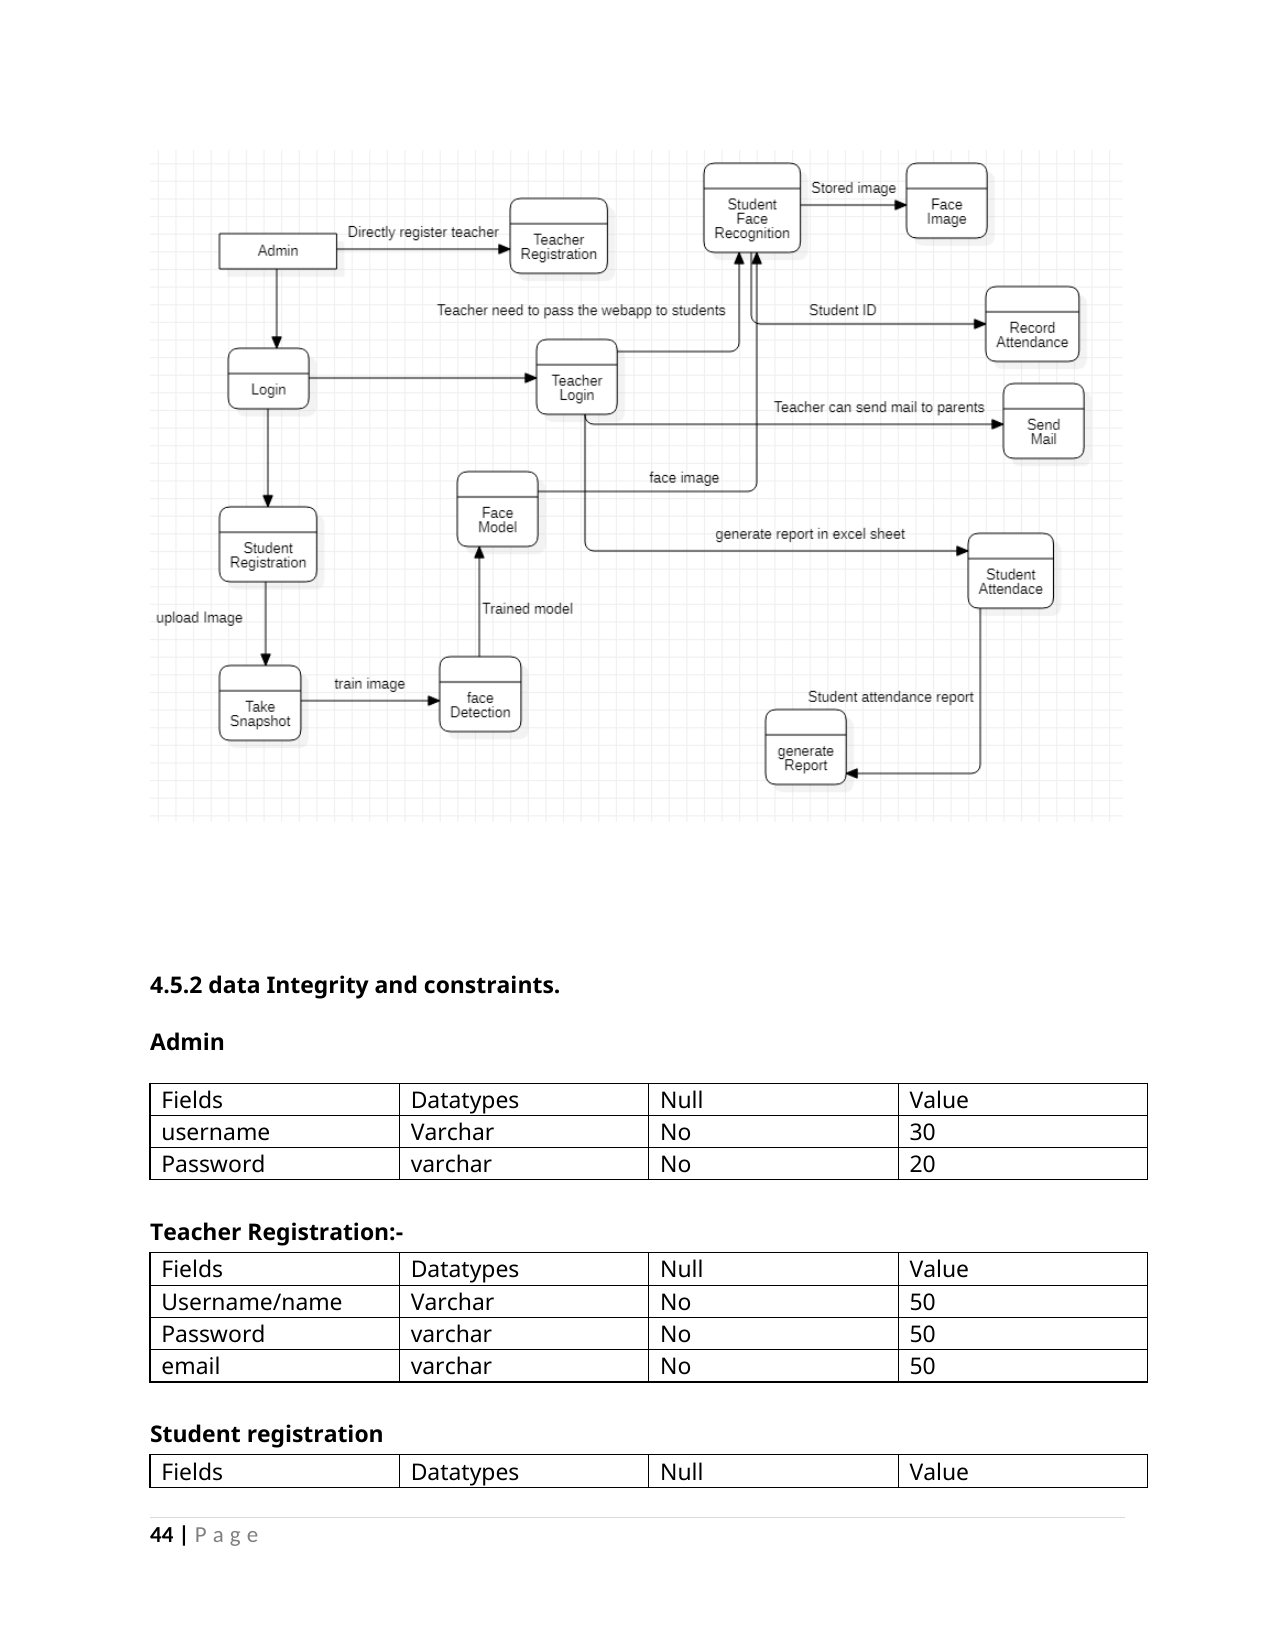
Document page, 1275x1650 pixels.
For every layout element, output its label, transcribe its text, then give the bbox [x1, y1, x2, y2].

table_cell 20 [899, 1148, 1147, 1179]
table_header Null [649, 1253, 898, 1284]
table_header Fields [151, 1455, 399, 1487]
table_cell No [649, 1350, 898, 1381]
table_cell No [649, 1286, 898, 1317]
table_header Null [649, 1084, 898, 1115]
table_cell Varchar [400, 1116, 648, 1147]
table_cell Password [151, 1148, 399, 1179]
table_cell email [151, 1350, 399, 1381]
table_cell varchar [400, 1148, 648, 1179]
table_header Value [899, 1253, 1147, 1284]
table_cell Password [151, 1318, 399, 1349]
table_cell varchar [400, 1350, 648, 1381]
table_cell 50 [899, 1318, 1147, 1349]
table_header Value [899, 1455, 1147, 1487]
table_cell varchar [400, 1318, 648, 1349]
text Student registration [150, 1418, 1125, 1450]
table_cell No [649, 1116, 898, 1147]
text 4.5.2 data Integrity and constraints. [150, 969, 1125, 1000]
table_header Null [649, 1455, 898, 1487]
table_cell 30 [899, 1116, 1147, 1147]
table_header Datatypes [400, 1253, 648, 1284]
text Admin [150, 1026, 1125, 1057]
table_header Fields [151, 1084, 399, 1115]
table_cell username [151, 1116, 399, 1147]
table_header Fields [151, 1253, 399, 1284]
text Teacher Registration:- [150, 1216, 1125, 1248]
table_cell 50 [899, 1286, 1147, 1317]
table_cell No [649, 1148, 898, 1179]
table_cell No [649, 1318, 898, 1349]
table_cell Username/name [151, 1286, 399, 1317]
table_cell 50 [899, 1350, 1147, 1381]
table_cell Varchar [400, 1286, 648, 1317]
table_header Datatypes [400, 1084, 648, 1115]
table_header Datatypes [400, 1455, 648, 1487]
table_header Value [899, 1084, 1147, 1115]
picture [150, 150, 1123, 822]
